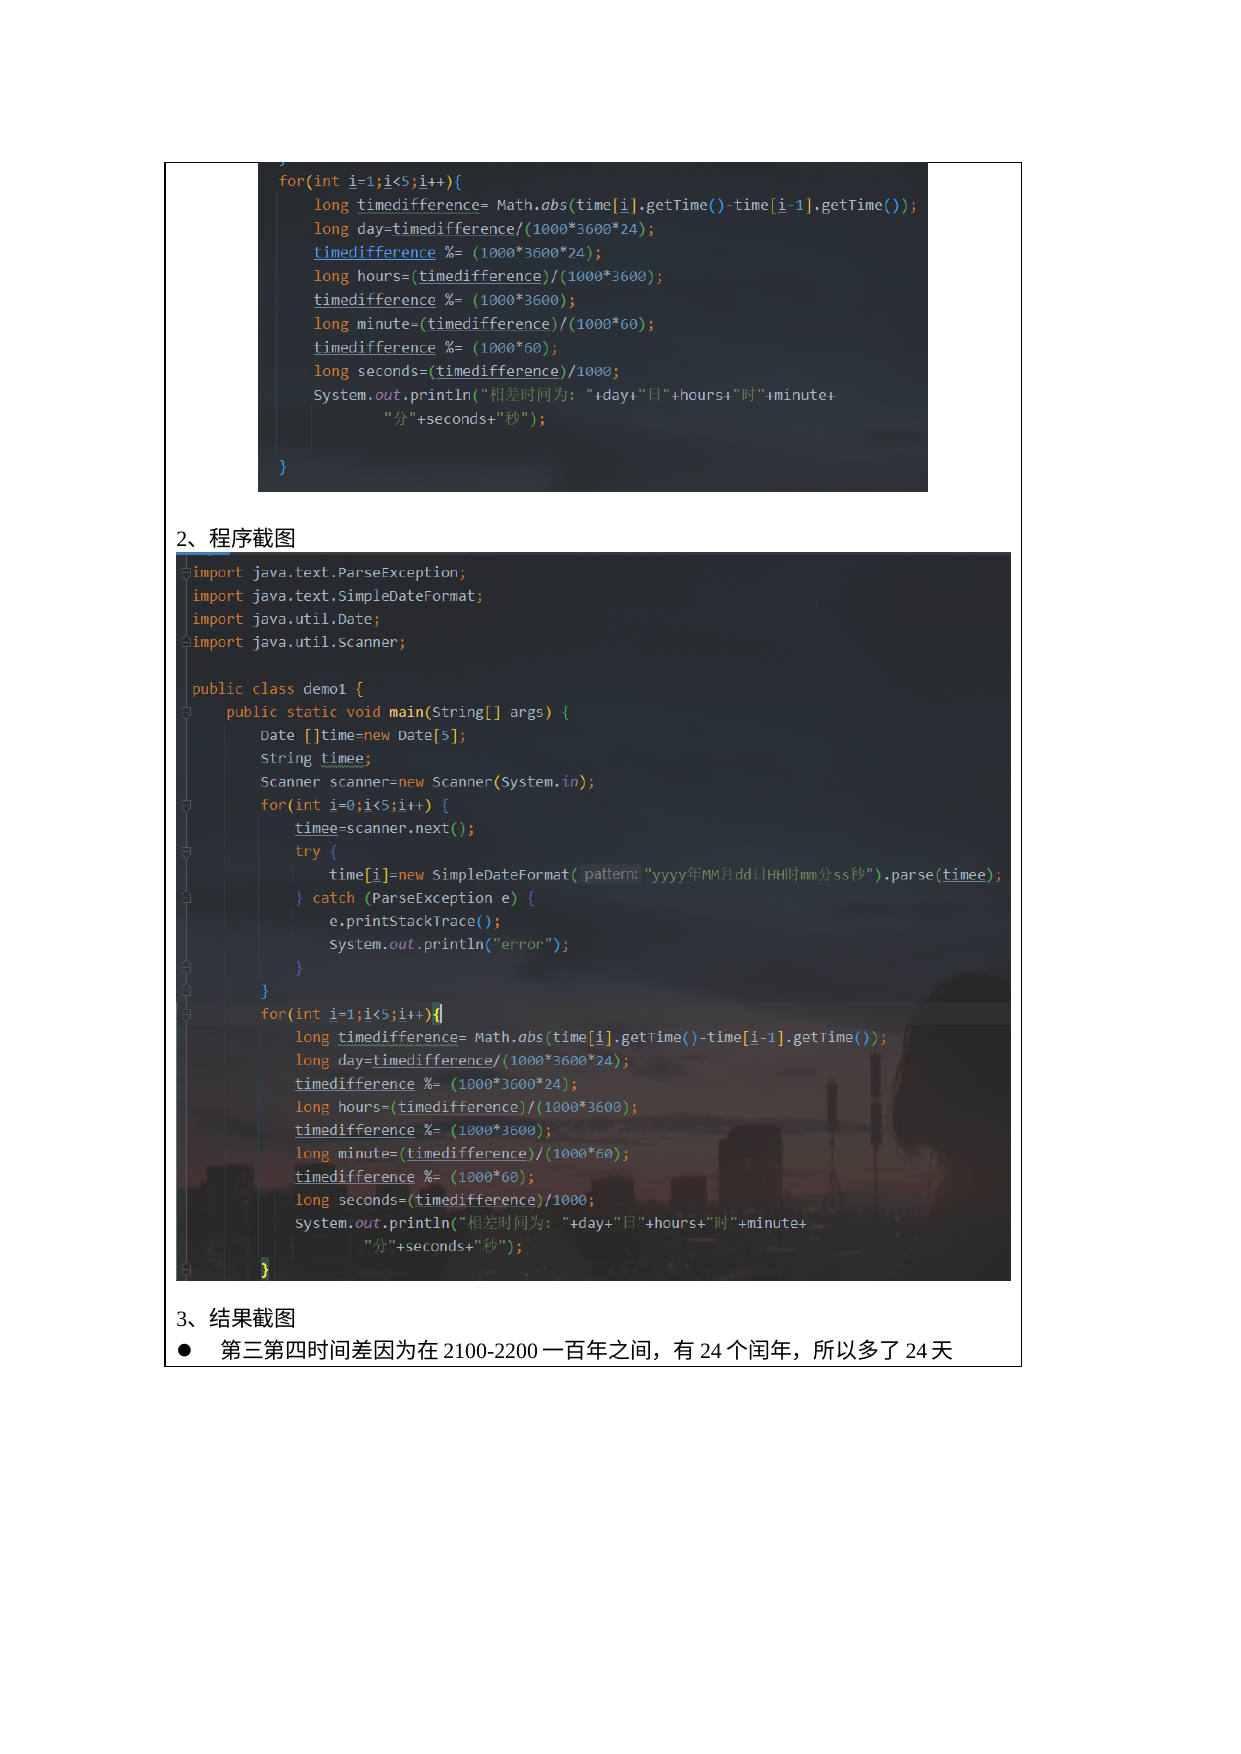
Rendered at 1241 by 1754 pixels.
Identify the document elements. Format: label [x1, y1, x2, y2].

table_header [166, 163, 1021, 1366]
picture [176, 552, 1011, 1281]
picture [258, 162, 928, 492]
